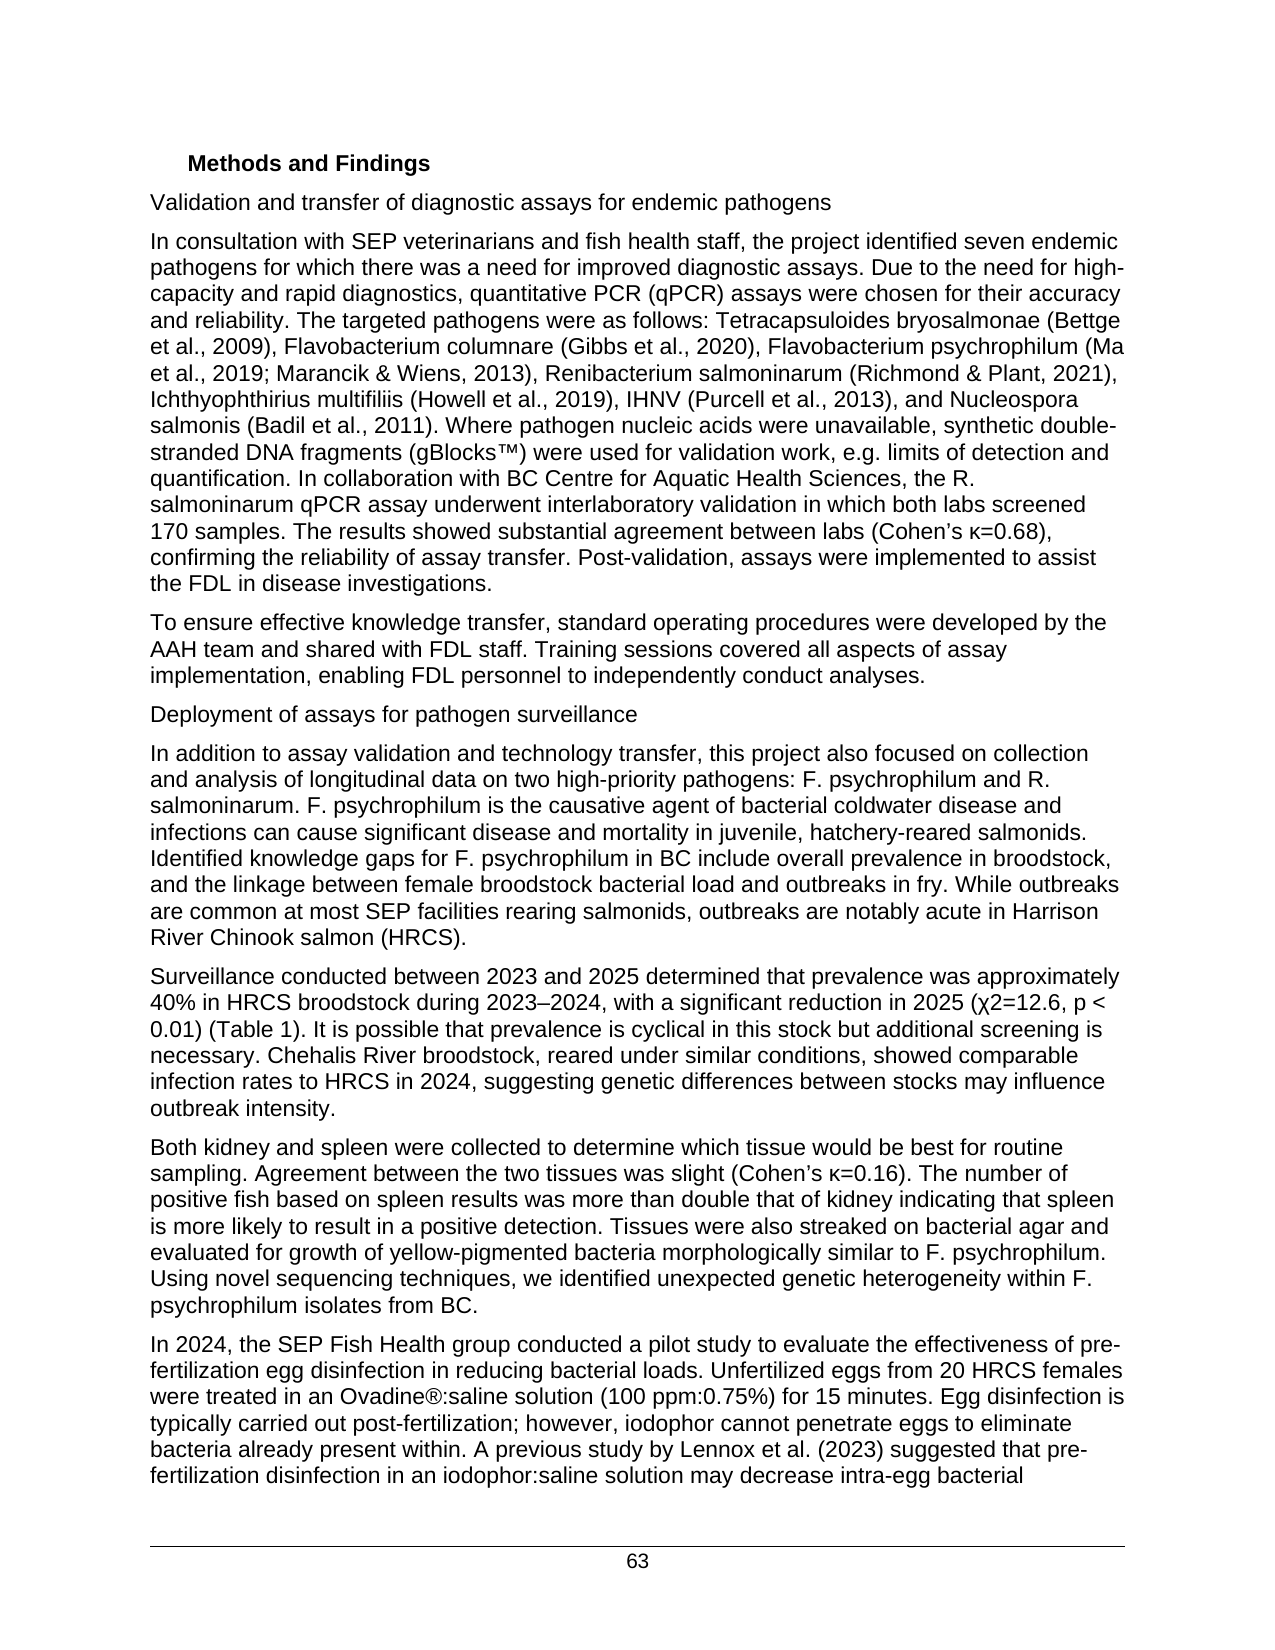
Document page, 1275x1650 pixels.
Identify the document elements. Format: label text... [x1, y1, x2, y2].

text Validation and transfer of diagnostic assays for endemic pathogens [150, 189, 1125, 215]
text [150, 1331, 1125, 1489]
text Both kidney and spleen were collected to determine which tissue would be best for routine sampling. Agreement between the two tissues was slight (Cohen’s κ=0.16). The number of positive fish based on spleen results was more than double that of kidney indicating that spleen is more likely to result in a positive detection. Tissues were also streaked on bacterial agar and evaluated for growth of yellow-pigmented bacteria morphologically similar to F. psychrophilum. Using novel sequencing techniques, we identified unexpected genetic heterogeneity within F. psychrophilum isolates from BC. [150, 1133, 1125, 1318]
subtitle Methods and Findings [187, 150, 1125, 176]
text In addition to assay validation and technology transfer, this project also focused on collection and analysis of longitudinal data on two high-priority pathogens: F. psychrophilum and R. salmoninarum. F. psychrophilum is the causative agent of bacterial coldwater disease and infections can cause significant disease and mortality in juvenile, hatchery-reared salmonids. Identified knowledge gaps for F. psychrophilum in BC include overall prevalence in broodstock, and the linkage between female broodstock bacterial load and outbreaks in fry. While outbreaks are common at most SEP facilities rearing salmonids, outbreaks are notably acute in Harrison River Chinook salmon (HRCS). [150, 739, 1125, 950]
text In consultation with SEP veterinarians and fish health staff, the project identified seven endemic pathogens for which there was a need for improved diagnostic assays. Due to the need for high-capacity and rapid diagnostics, quantitative PCR (qPCR) assays were chosen for their accuracy and reliability. The targeted pathogens were as follows: Tetracapsuloides bryosalmonae (Bettge et al., 2009), Flavobacterium columnare (Gibbs et al., 2020), Flavobacterium psychrophilum (Ma et al., 2019; Marancik & Wiens, 2013), Renibacterium salmoninarum (Richmond & Plant, 2021), Ichthyophthirius multifiliis (Howell et al., 2019), IHNV (Purcell et al., 2013), and Nucleospora salmonis (Badil et al., 2011). Where pathogen nucleic acids were unavailable, synthetic double-stranded DNA fragments (gBlocks™) were used for validation work, e.g. limits of detection and quantification. In collaboration with BC Centre for Aquatic Health Sciences, the R. salmoninarum qPCR assay underwent interlaboratory validation in which both labs screened 170 samples. The results showed substantial agreement between labs (Cohen’s κ=0.68), confirming the reliability of assay transfer. Post-validation, assays were implemented to assist the FDL in disease investigations. [150, 228, 1125, 597]
text Surveillance conducted between 2023 and 2025 determined that prevalence was approximately 40% in HRCS broodstock during 2023–2024, with a significant reduction in 2025 (χ2=12.6, p < 0.01) (Table 1). It is possible that prevalence is cyclical in this stock but additional screening is necessary. Chehalis River broodstock, reared under similar conditions, showed comparable infection rates to HRCS in 2024, suggesting genetic differences between stocks may influence outbreak intensity. [150, 963, 1125, 1121]
text To ensure effective knowledge transfer, standard operating procedures were developed by the AAH team and shared with FDL staff. Training sessions covered all aspects of assay implementation, enabling FDL personnel to independently conduct analyses. [150, 609, 1125, 688]
text Deployment of assays for pathogen surveillance [150, 701, 1125, 727]
